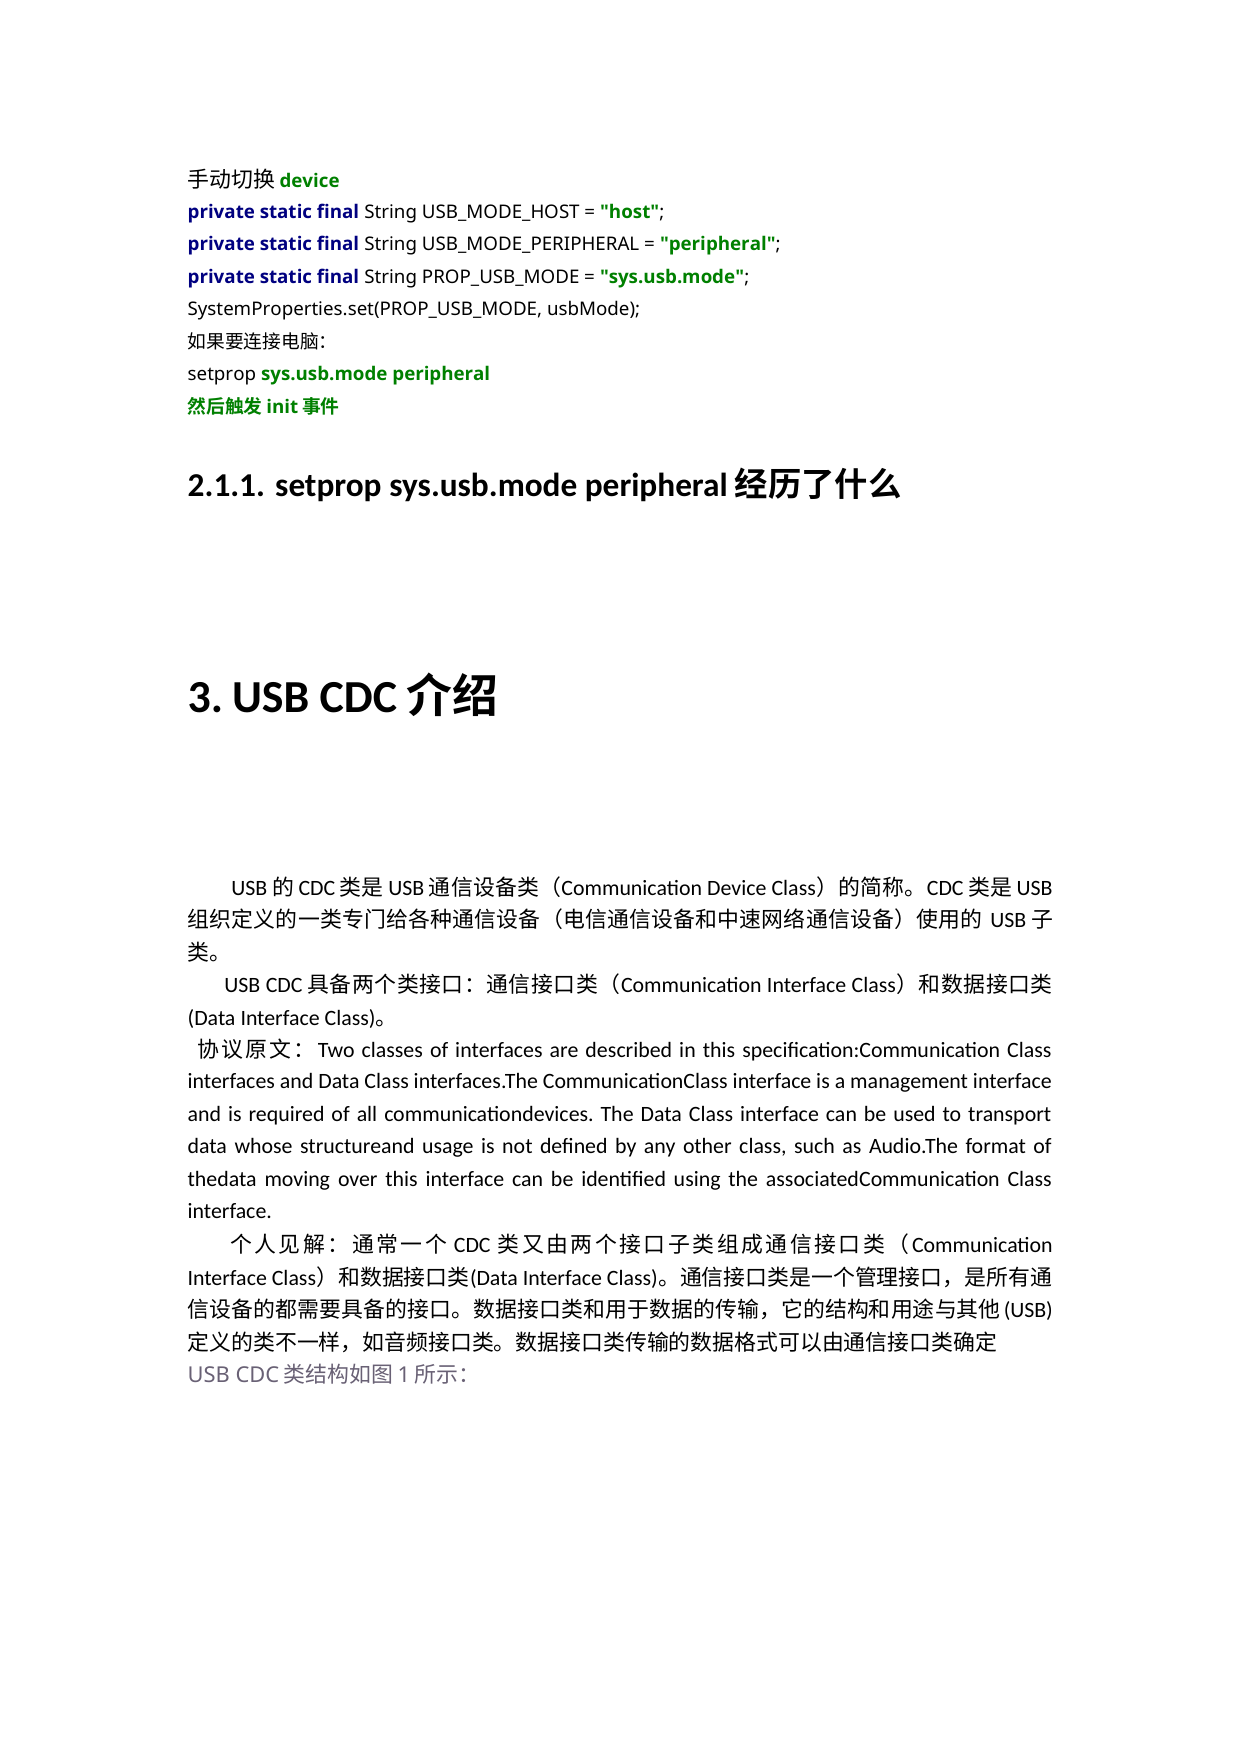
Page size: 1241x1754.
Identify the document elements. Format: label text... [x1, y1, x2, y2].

text 手动切换device [187, 162, 1053, 194]
text SystemProperties.set(PROP_USB_MODE, usbMode); [187, 292, 1053, 324]
text 协议原文：Two classes of interfaces are described in this specification:Communication Class interfaces and Data Class interfaces.The CommunicationClass interface is a management interface and is required of all communicationdevices. The Data Class interface can be used to transport data whose structureand usage is not defined by any other class, such as Audio.The format of thedata moving over this interface can be identified using the associatedCommunication Class interface. [187, 1032, 1053, 1227]
text USB CDC类结构如图1所示： [187, 1357, 1053, 1389]
text private static final String USB_MODE_HOST = "host"; private static final String USB_MODE_PERIPHERAL = "peripheral"; private static final String PROP_USB_MODE = "sys.usb.mode"; [187, 194, 1053, 292]
text 然后触发init事件 [187, 389, 1053, 422]
text setprop sys.usb.mode peripheral [187, 357, 1053, 389]
text USB的CDC类是USB通信设备类（Communication Device Class）的简称。CDC类是USB组织定义的一类专门给各种通信设备（电信通信设备和中速网络通信设备）使用的USB子类。 [187, 869, 1053, 967]
text 如果要连接电脑： [187, 324, 1053, 357]
subtitle setprop sys.usb.mode peripheral经历了什么 [187, 449, 1053, 514]
subtitle USB CDC介绍 [187, 644, 1053, 742]
text USB CDC具备两个类接口：通信接口类（Communication Interface Class）和数据接口类(Data Interface Class)。 [187, 967, 1053, 1032]
text 个人见解：通常一个CDC类又由两个接口子类组成通信接口类（Communication Interface Class）和数据接口类(Data Interface Class)。通信接口类是一个管理接口，是所有通信设备的都需要具备的接口。数据接口类和用于数据的传输，它的结构和用途与其他(USB)定义的类不一样，如音频接口类。数据接口类传输的数据格式可以由通信接口类确定 [187, 1227, 1053, 1357]
